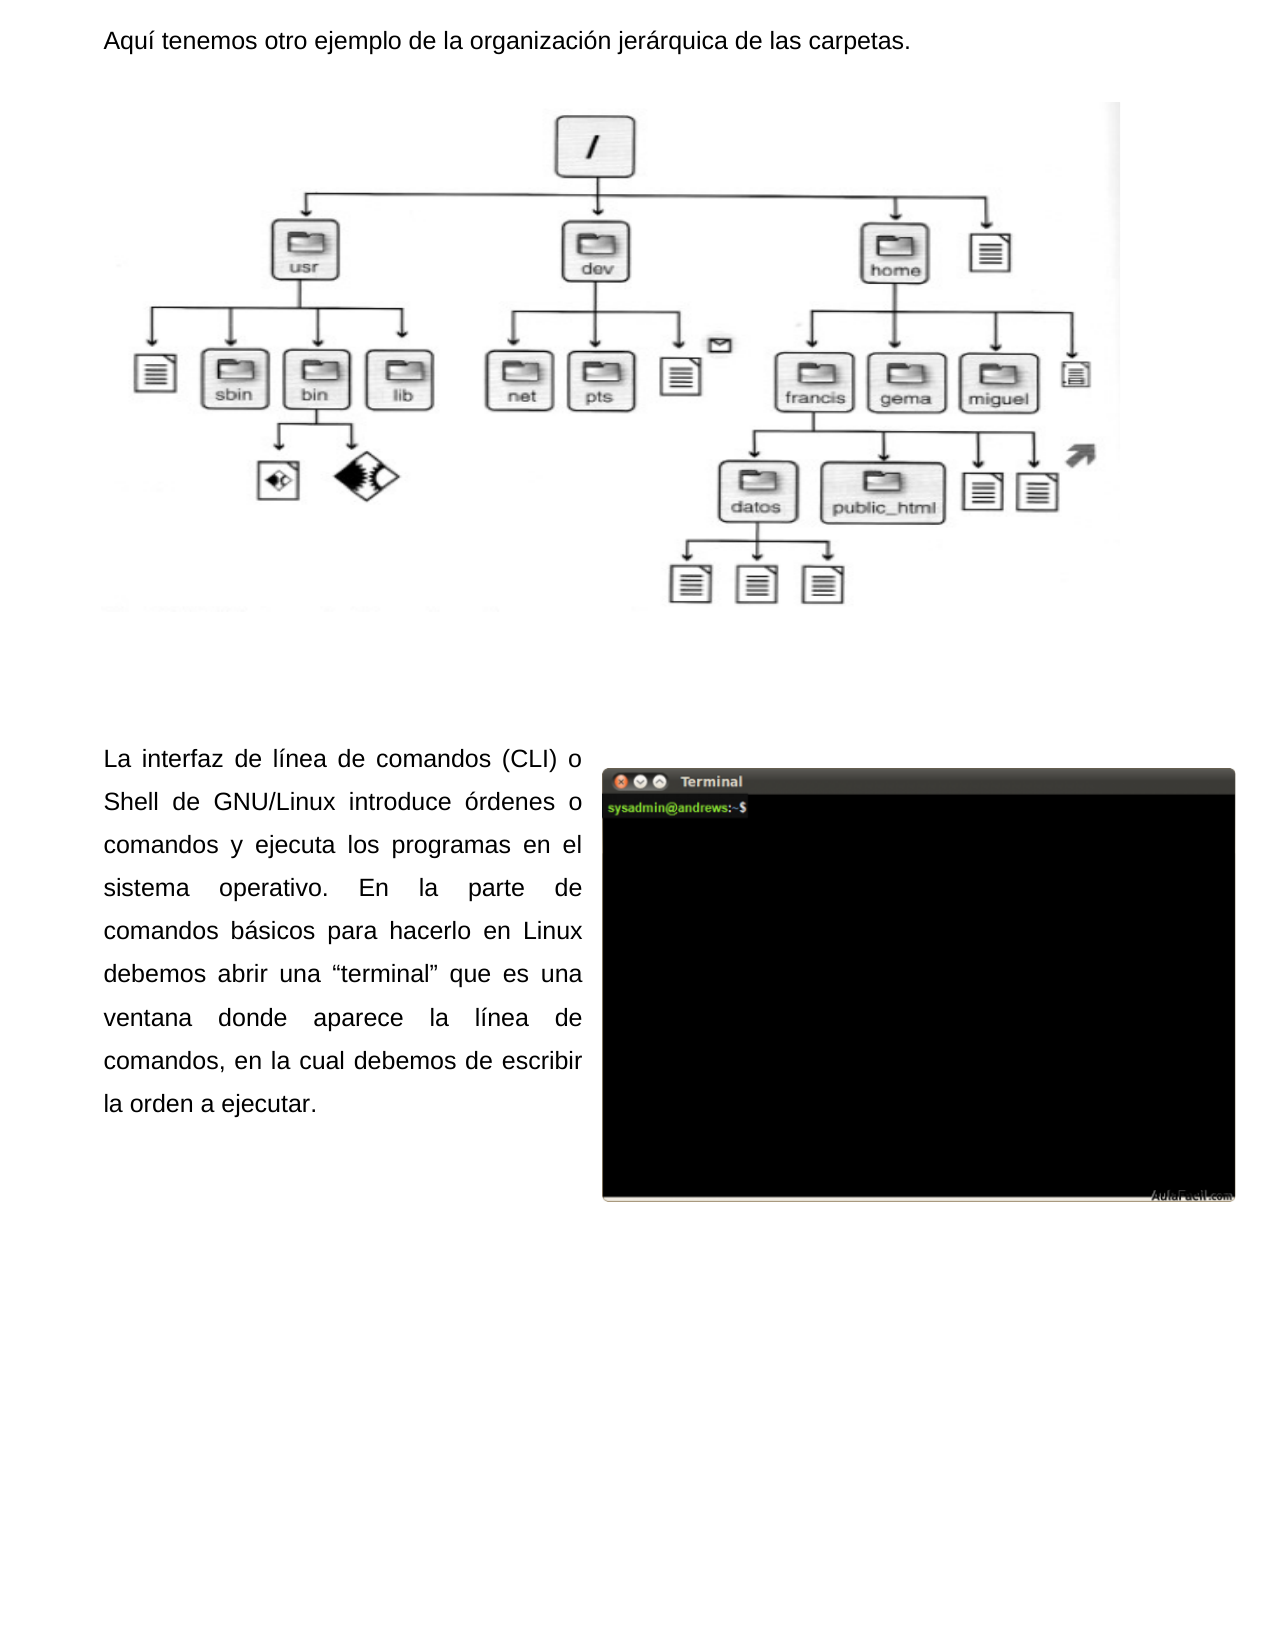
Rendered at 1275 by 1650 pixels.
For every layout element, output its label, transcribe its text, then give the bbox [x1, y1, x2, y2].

text Aquí tenemos otro ejemplo de la organización jerárquica de las carpetas. [103, 26, 1211, 55]
text La interfaz de línea de comandos (CLI) o Shell de GNU/Linux introduce órdenes o comandos y ejecuta los programas en el sistema operativo. En la parte de comandos básicos para hacerlo en Linux debemos abrir una “terminal” que es una ventana donde aparece la línea de comandos, en la cual debemos de escribir la orden a ejecutar. [103, 744, 1211, 1117]
picture [602, 768, 1236, 1202]
picture [101, 102, 1121, 612]
